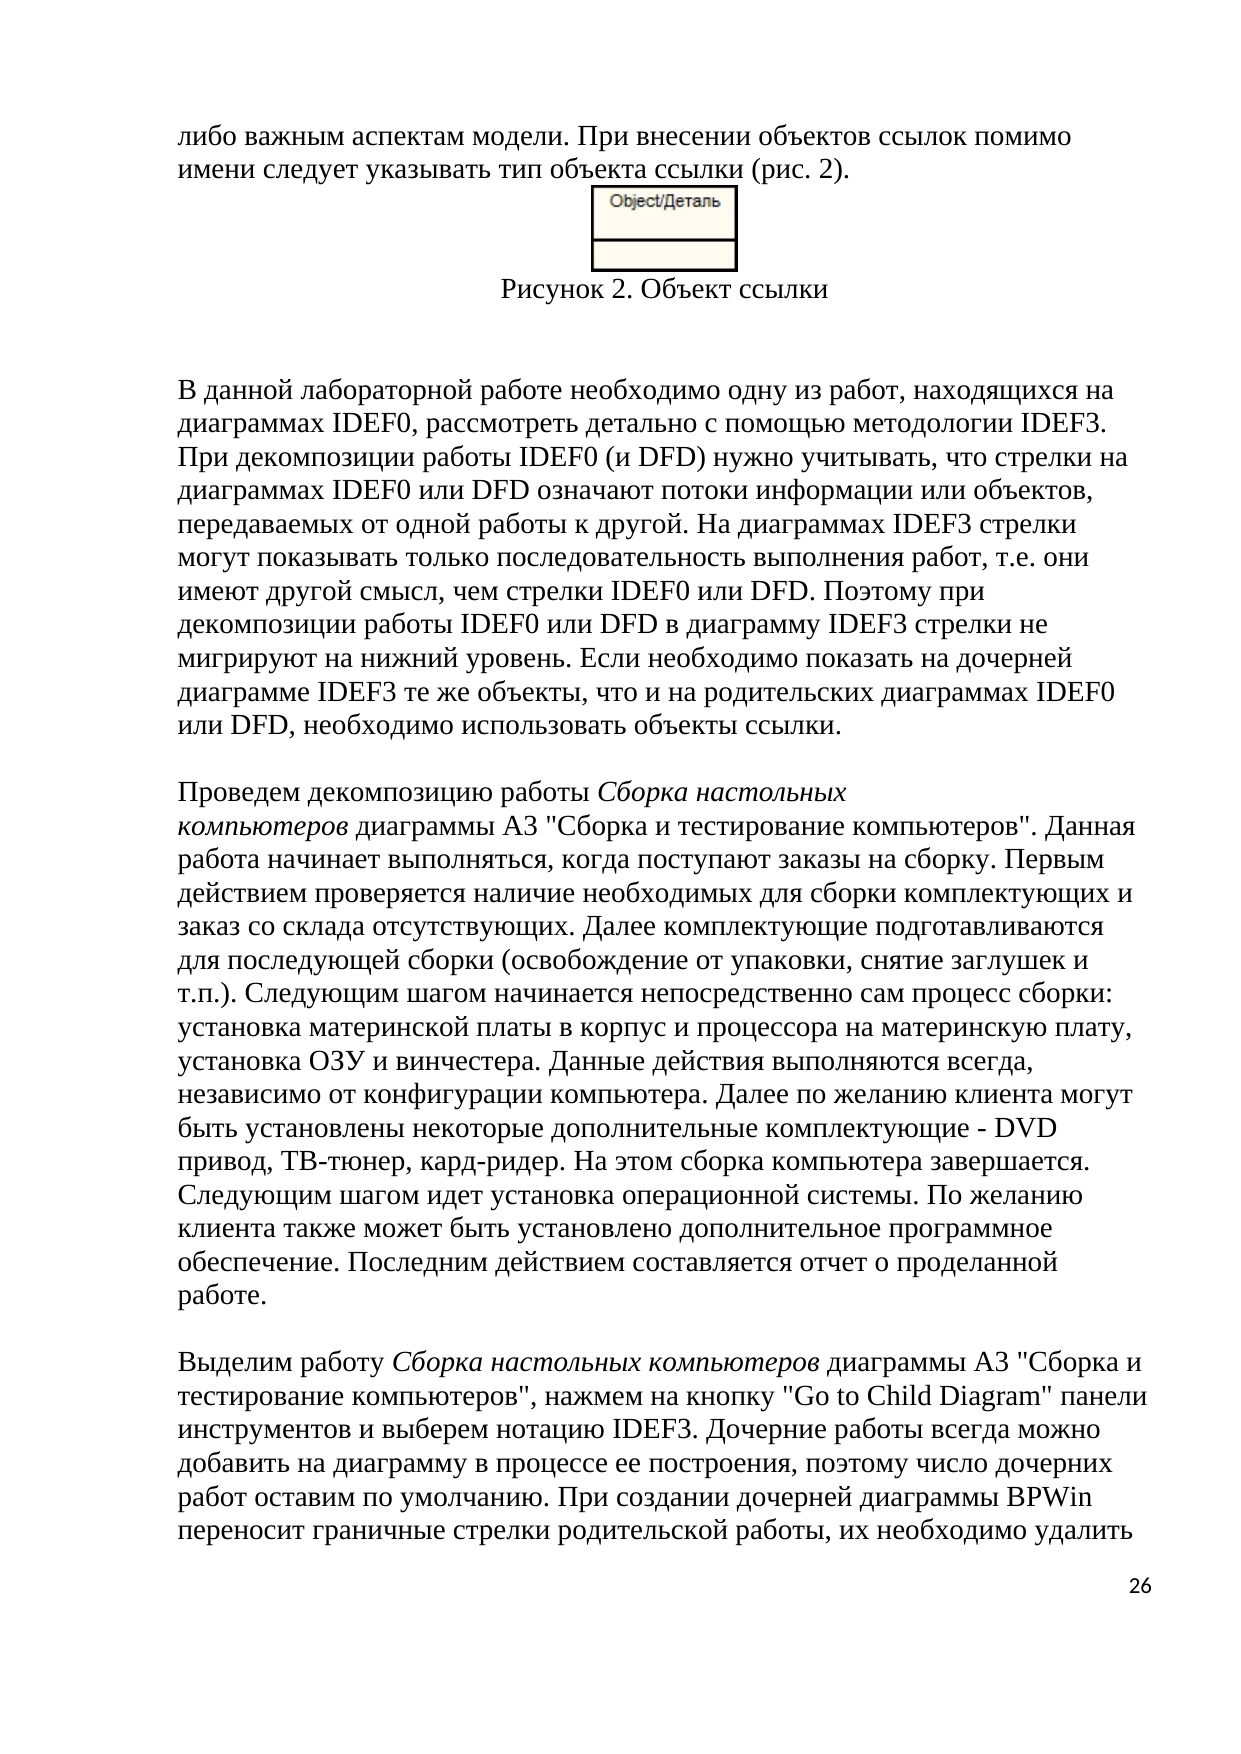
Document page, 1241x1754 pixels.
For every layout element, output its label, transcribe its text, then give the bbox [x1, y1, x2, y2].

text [177, 118, 1152, 185]
text Рисунок 2. Объект ссылки [177, 271, 1152, 305]
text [177, 305, 1152, 1546]
picture [591, 185, 738, 272]
